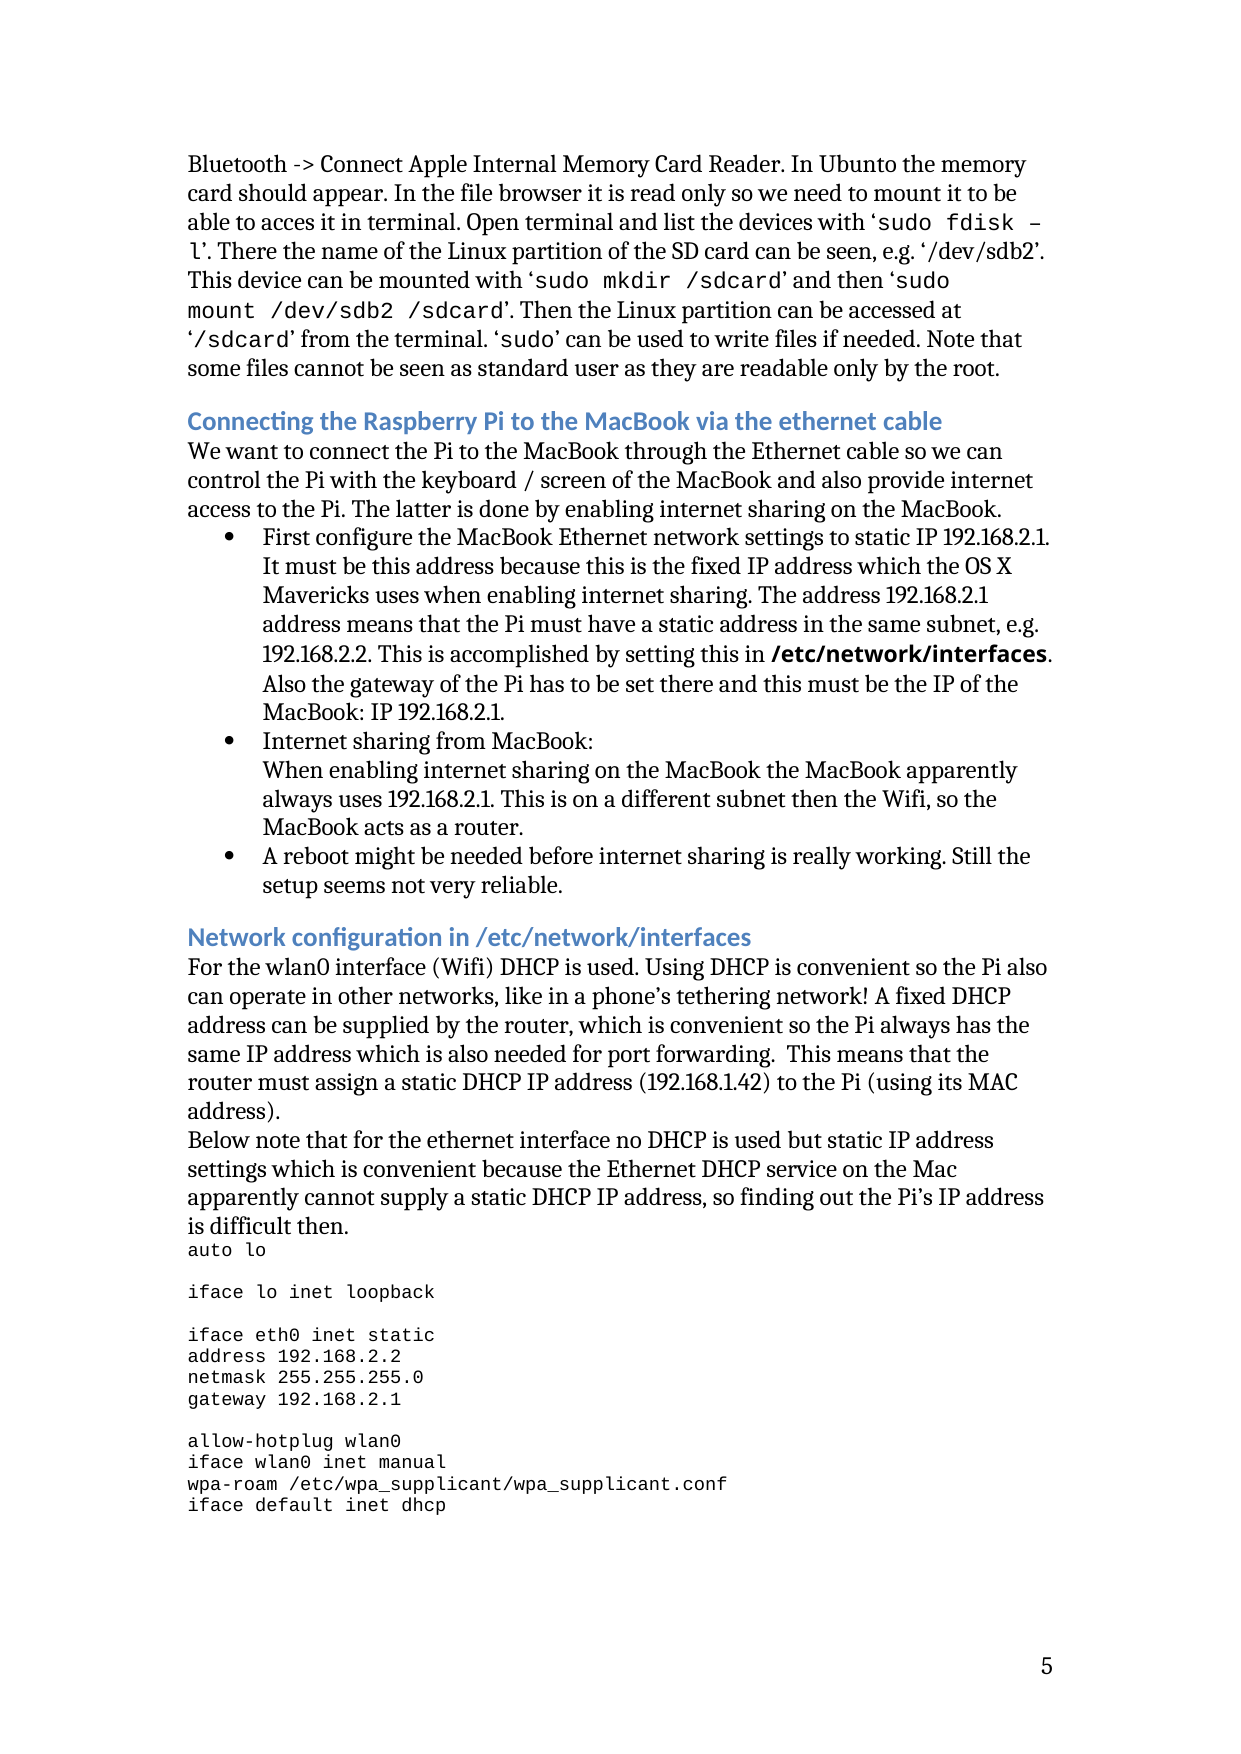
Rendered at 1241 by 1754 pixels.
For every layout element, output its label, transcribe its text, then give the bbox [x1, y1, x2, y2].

text We want to connect the Pi to the MacBook through the Ethernet cable so we can control the Pi with the keyboard / screen of the MacBook and also provide internet access to the Pi. The latter is done by enabling internet sharing on the MacBook. [187, 437, 1053, 523]
text wpa-roam /etc/wpa_supplicant/wpa_supplicant.conf [187, 1474, 1053, 1496]
list First configure the MacBook Ethernet network settings to static IP 192.168.2.1. It must be this address because this is the fixed IP address which the OS X Mavericks uses when enabling internet sharing. The address 192.168.2.1 address means that the Pi must have a static address in the same subnet, e.g. 192.168.2.2. This is accomplished by setting this in /etc/network/interfaces. Also the gateway of the Pi has to be set there and this must be the IP of the MacBook: IP 192.168.2.1. [225, 523, 1053, 727]
subtitle Connecting the Raspberry Pi to the MacBook via the ethernet cable [187, 404, 1053, 437]
text iface wlan0 inet manual [187, 1453, 1053, 1474]
list Internet sharing from MacBook: When enabling internet sharing on the MacBook the MacBook apparently always uses 192.168.2.1. This is on a different subnet then the Wifi, so the MacBook acts as a router. [225, 727, 1053, 842]
text netmask 255.255.255.0 [187, 1368, 1053, 1389]
list A reboot might be needed before internet sharing is really working. Still the setup seems not very reliable. [225, 842, 1053, 899]
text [187, 150, 1053, 383]
text address 192.168.2.2 [187, 1347, 1053, 1368]
text gateway 192.168.2.1 [187, 1389, 1053, 1411]
text iface lo inet loopback [187, 1283, 1053, 1304]
text allow-hotplug wlan0 [187, 1432, 1053, 1453]
subtitle Network configuration in /etc/network/interfaces [187, 920, 1053, 953]
text iface eth0 inet static [187, 1326, 1053, 1347]
text iface default inet dhcp [187, 1496, 1053, 1517]
text For the wlan0 interface (Wifi) DHCP is used. Using DHCP is convenient so the Pi also can operate in other networks, like in a phone’s tethering network! A fixed DHCP address can be supplied by the router, which is convenient so the Pi always has the same IP address which is also needed for port forwarding. This means that the router must assign a static DHCP IP address (192.168.1.42) to the Pi (using its MAC address). Below note that for the ethernet interface no DHCP is used but static IP address settings which is convenient because the Ethernet DHCP service on the Mac apparently cannot supply a static DHCP IP address, so finding out the Pi’s IP address is difficult then. [187, 953, 1053, 1241]
text auto lo [187, 1241, 1053, 1262]
